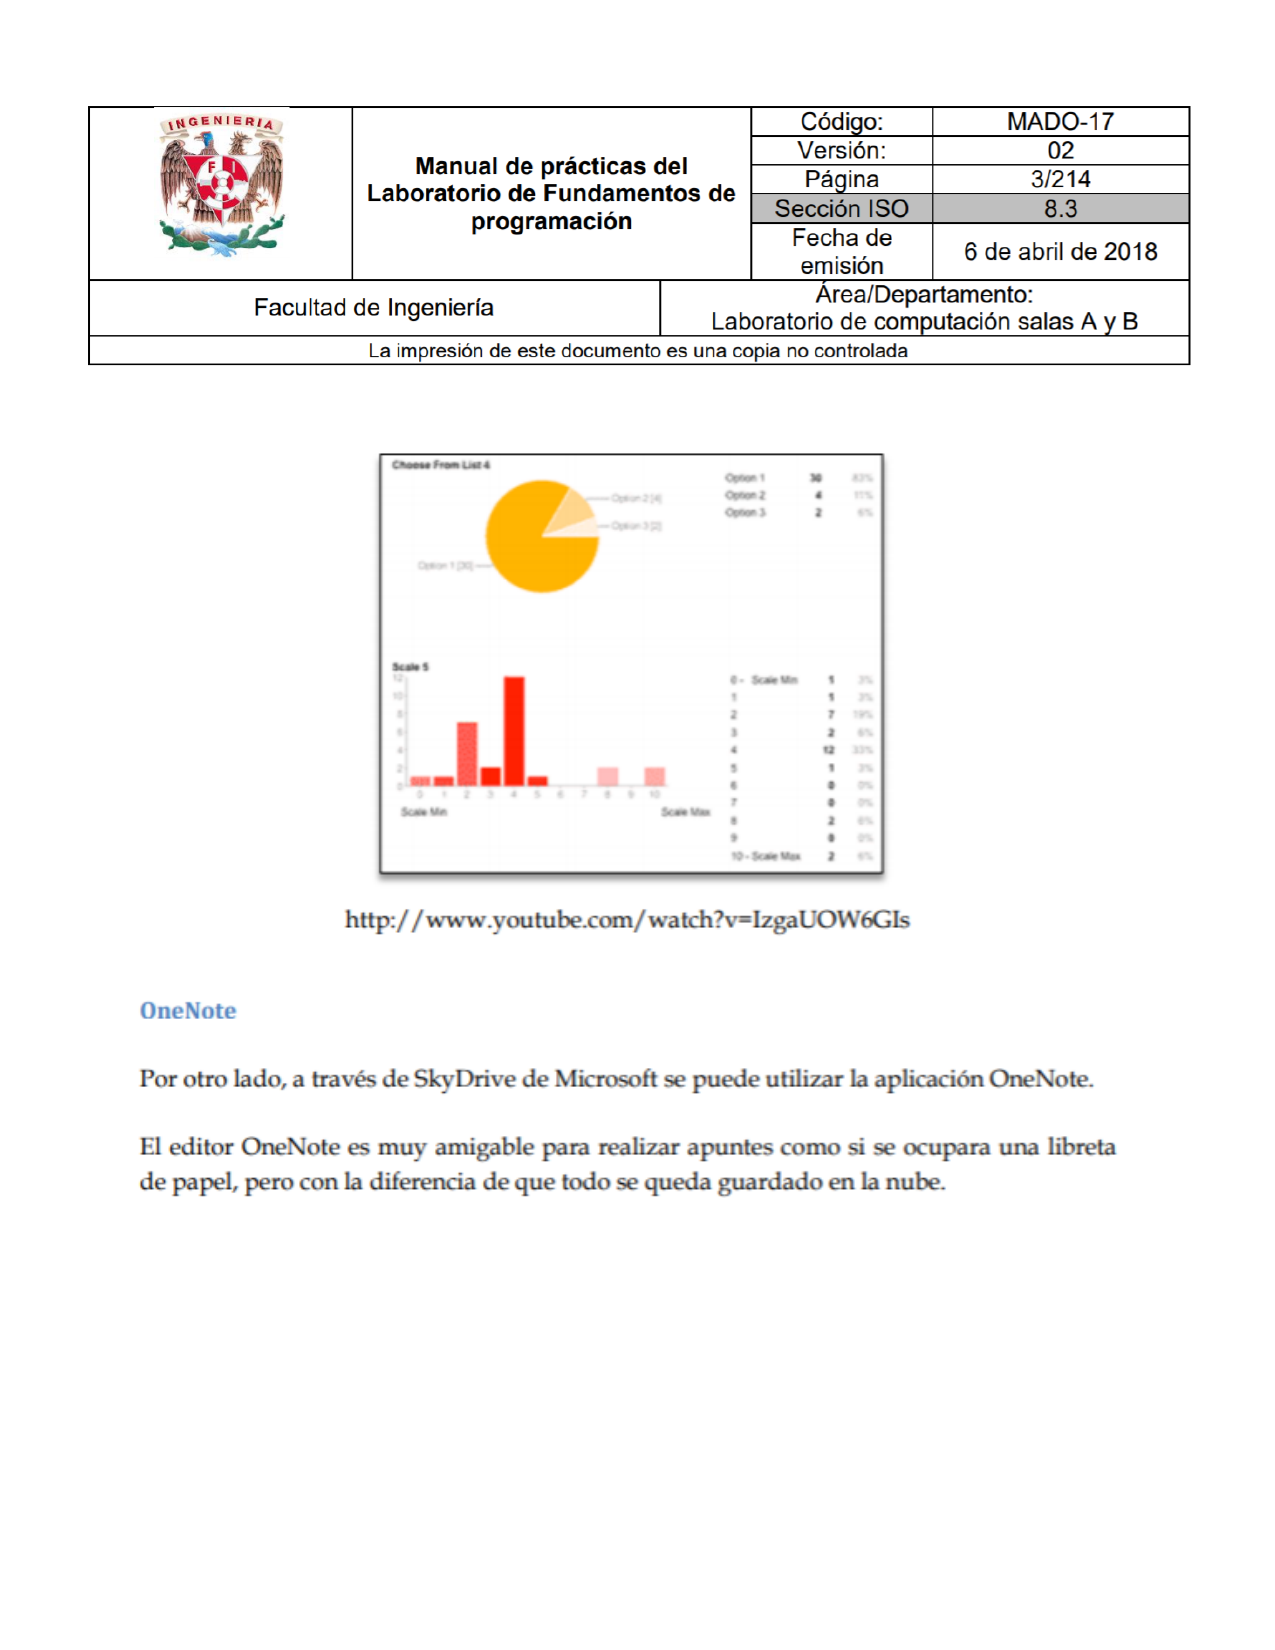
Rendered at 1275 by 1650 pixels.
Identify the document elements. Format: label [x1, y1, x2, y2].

picture [83, 103, 1192, 381]
picture [112, 436, 1163, 1286]
